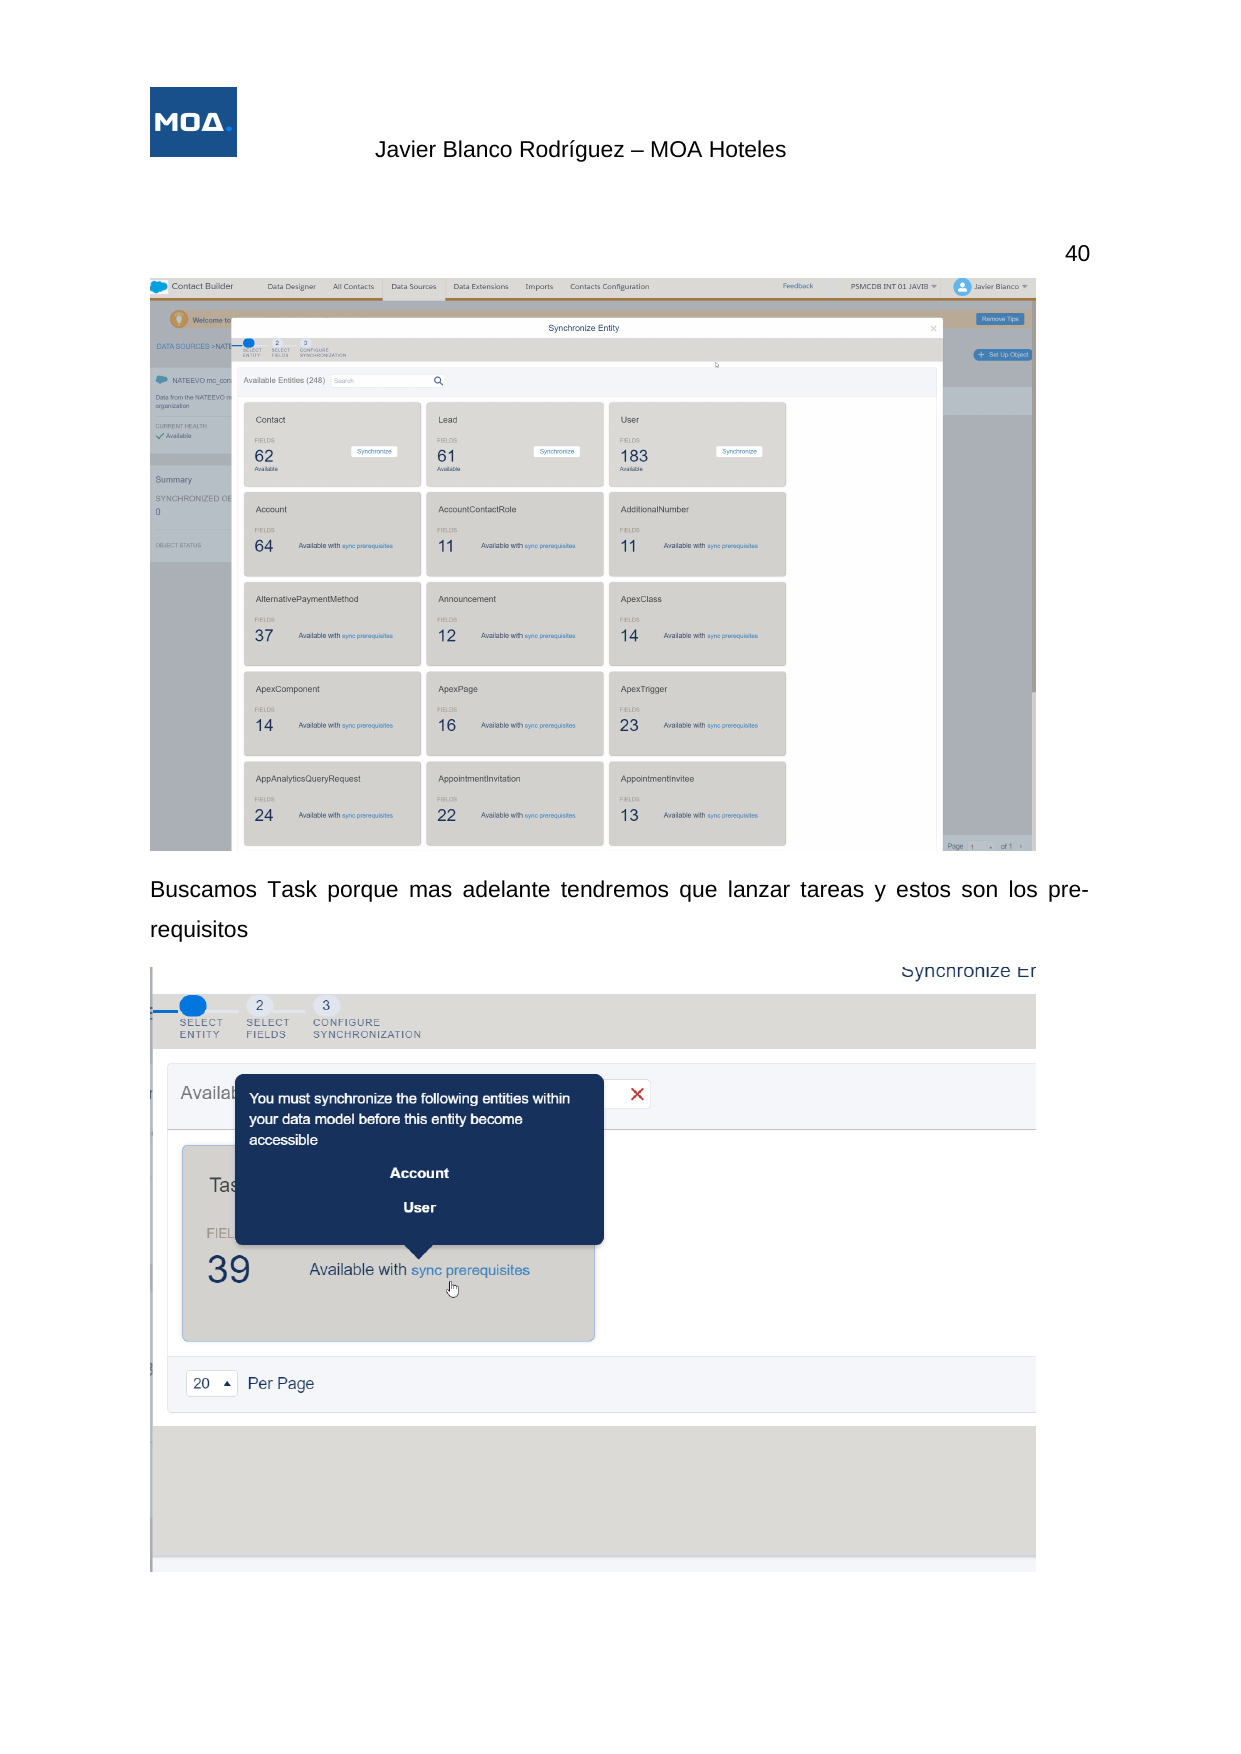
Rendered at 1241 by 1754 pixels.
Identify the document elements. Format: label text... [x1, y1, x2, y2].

picture [150, 967, 1036, 1572]
picture [150, 278, 1036, 851]
text Buscamos Task porque mas adelante tendremos que lanzar tareas y estos son los pre-requisitos [150, 876, 1090, 942]
picture [150, 87, 237, 157]
